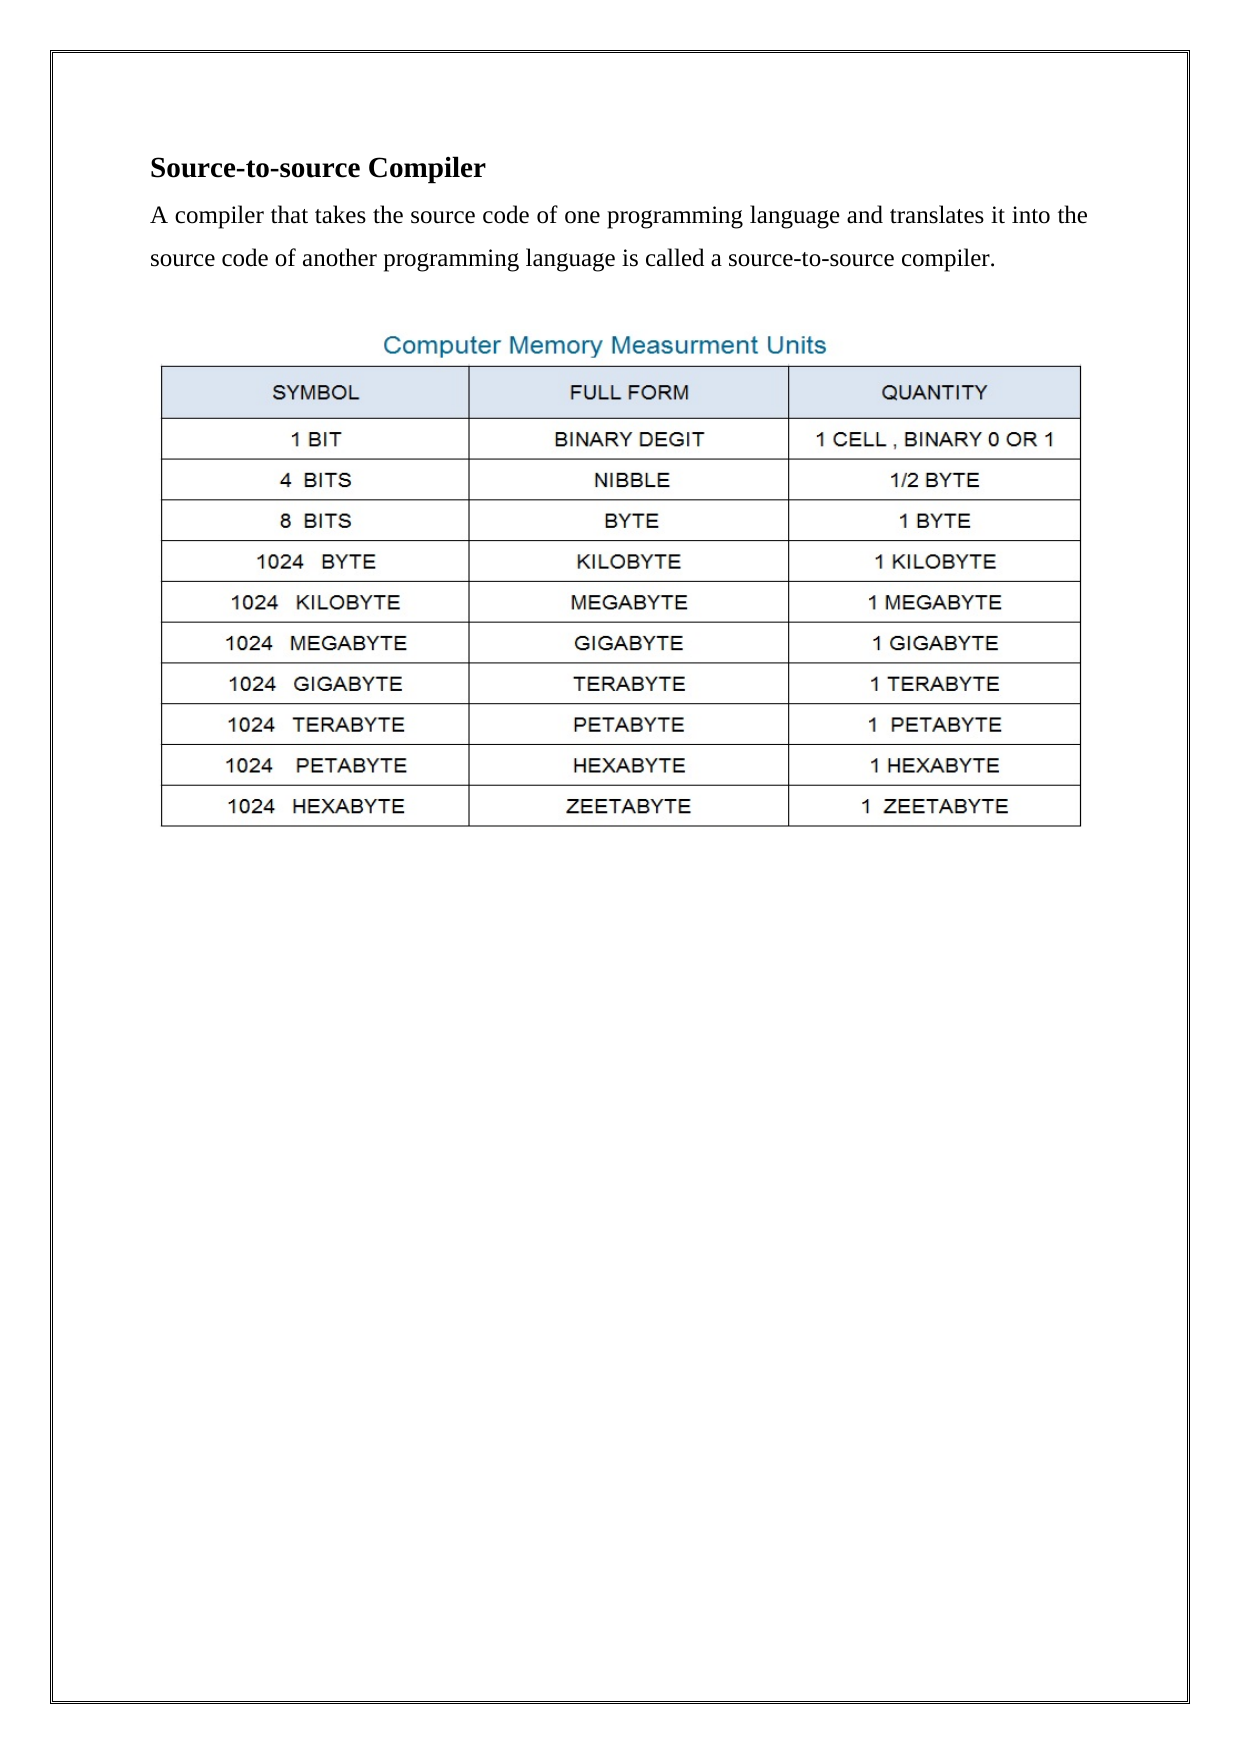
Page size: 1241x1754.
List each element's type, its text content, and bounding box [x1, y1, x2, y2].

text A compiler that takes the source code of one programming language and translates it into the source code of another programming language is called a source-to-source compiler. [150, 200, 1090, 272]
text Source-to-source Compiler [150, 150, 1090, 183]
picture [150, 329, 1090, 830]
